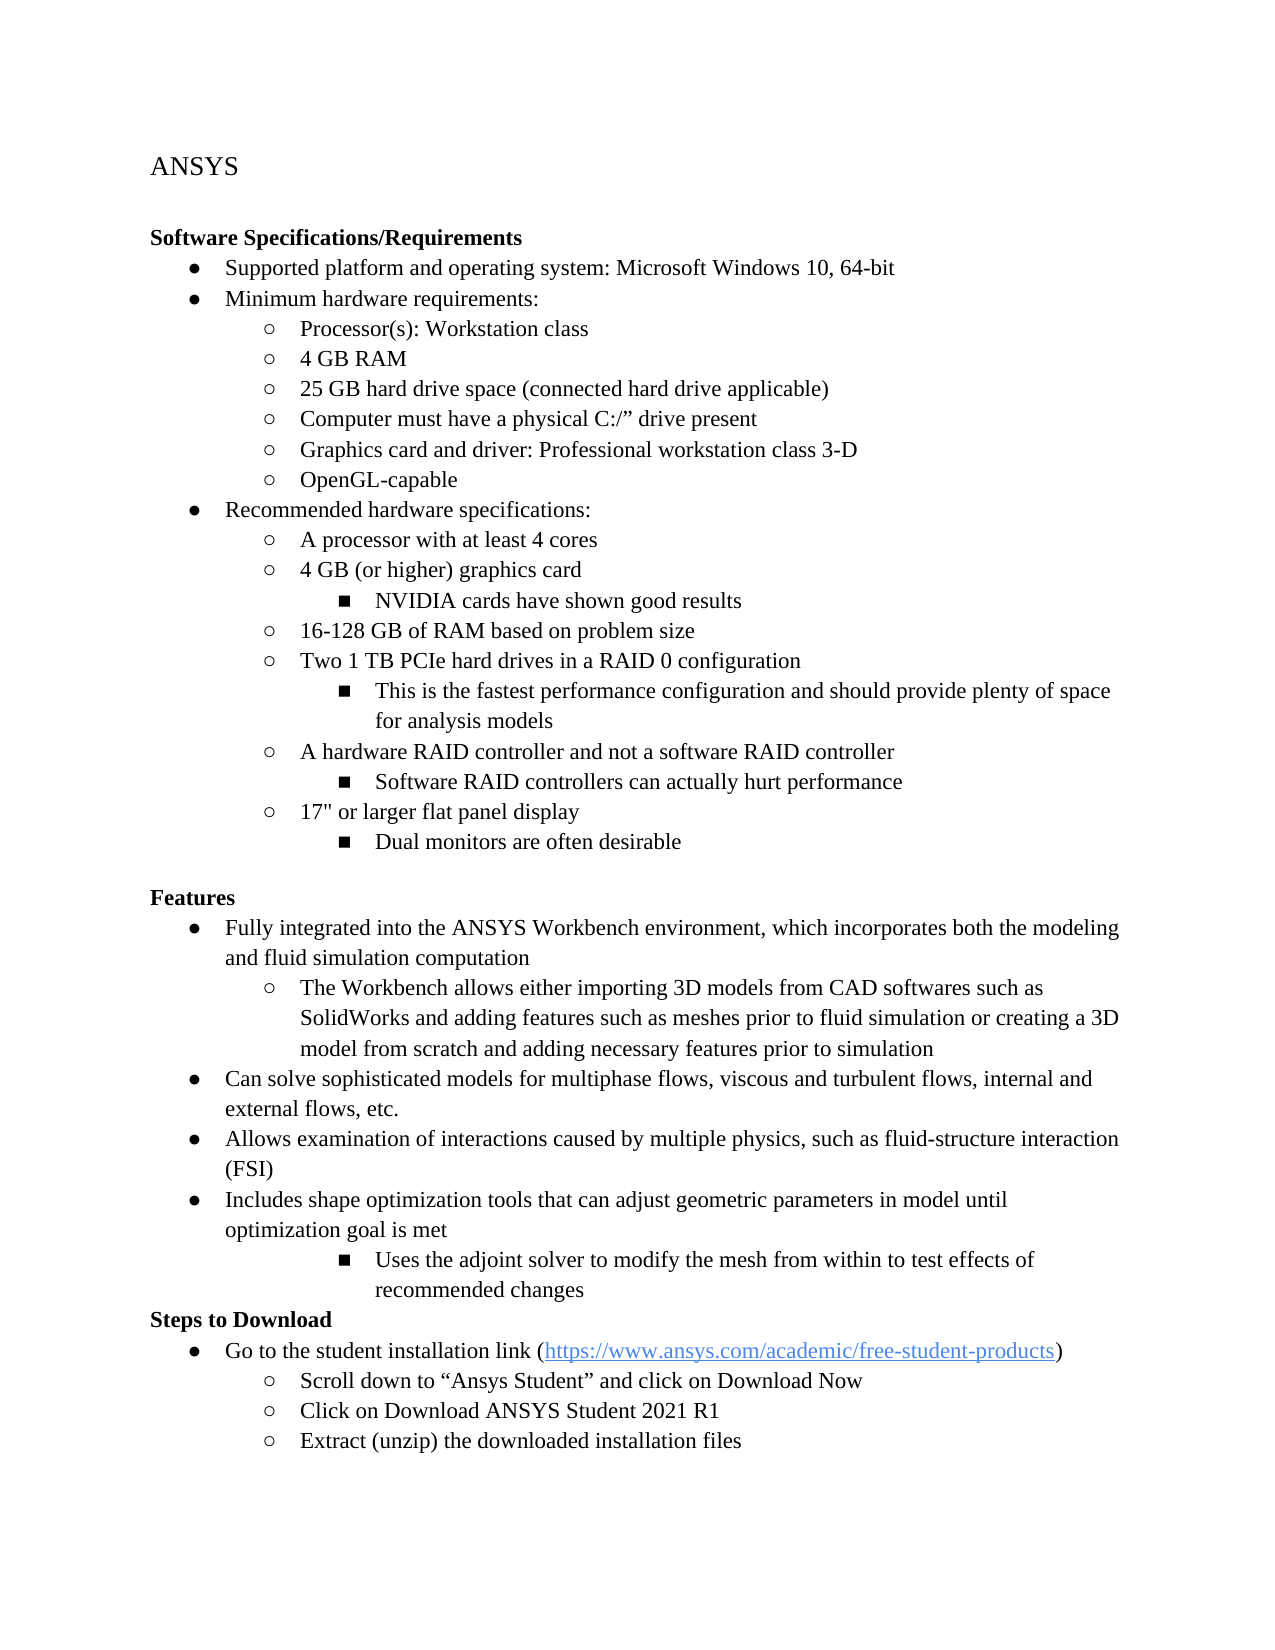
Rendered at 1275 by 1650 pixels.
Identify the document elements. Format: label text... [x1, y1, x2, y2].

list Software RAID controllers can actually hurt performance [337, 768, 1125, 794]
subtitle Features [150, 884, 1125, 910]
list 25 GB hard drive space (connected hard drive applicable) [262, 375, 1125, 402]
list 17" or larger flat panel display [262, 798, 1125, 824]
list The Workbench allows either importing 3D models from CAD softwares such as SolidWorks and adding features such as meshes prior to fluid simulation or creating a 3D model from scratch and adding necessary features prior to simulation [262, 974, 1125, 1061]
list Fully integrated into the ANSYS Workbench environment, which incorporates both the modeling and fluid simulation computation [187, 914, 1125, 970]
list NVIDIA cards have shown good results [337, 587, 1125, 613]
list 16-128 GB of RAM based on problem size [262, 617, 1125, 643]
list 4 GB RAM [262, 345, 1125, 371]
list Can solve sophisticated models for multiphase flows, viscous and turbulent flows, internal and external flows, etc. [187, 1065, 1125, 1121]
list Click on Download ANSYS Student 2021 R1 [262, 1397, 1125, 1423]
list Supported platform and operating system: Microsoft Windows 10, 64-bit [187, 254, 1125, 281]
list Dual monitors are often desirable [337, 828, 1125, 855]
subtitle Steps to Download [150, 1307, 1125, 1333]
list Processor(s): Workstation class [262, 315, 1125, 341]
list This is the fastest performance configuration and should provide plenty of space for analysis models [337, 677, 1125, 734]
list Scroll down to “Ansys Student” and click on Download Now [262, 1367, 1125, 1393]
list OpenGL-capable [262, 466, 1125, 492]
list Extract (unzip) the downloaded installation files [262, 1427, 1125, 1454]
list Uses the adjoint solver to modify the mesh from within to test effects of recommended changes [337, 1246, 1125, 1303]
list 4 GB (or higher) graphics card [262, 557, 1125, 583]
list Computer must have a physical C:/” drive present [262, 406, 1125, 432]
subtitle Software Specifications/Requirements [150, 224, 1125, 251]
list Minimum hardware requirements: [187, 285, 1125, 311]
list Includes shape optimization tools that can adjust geometric parameters in model until optimization goal is met [187, 1186, 1125, 1242]
list A processor with at least 4 cores [262, 526, 1125, 553]
list Recommended hardware specifications: [187, 496, 1125, 522]
subtitle ANSYS [150, 150, 1125, 181]
list A hardware RAID controller and not a software RAID controller [262, 738, 1125, 764]
list Graphics card and driver: Professional workstation class 3-D [262, 436, 1125, 462]
list Allows examination of interactions caused by multiple physics, such as fluid-structure interaction (FSI) [187, 1125, 1125, 1182]
list Two 1 TB PCIe hard drives in a RAID 0 configuration [262, 647, 1125, 673]
list Go to the student installation link (https://www.ansys.com/academic/free-student-products) [187, 1337, 1125, 1363]
